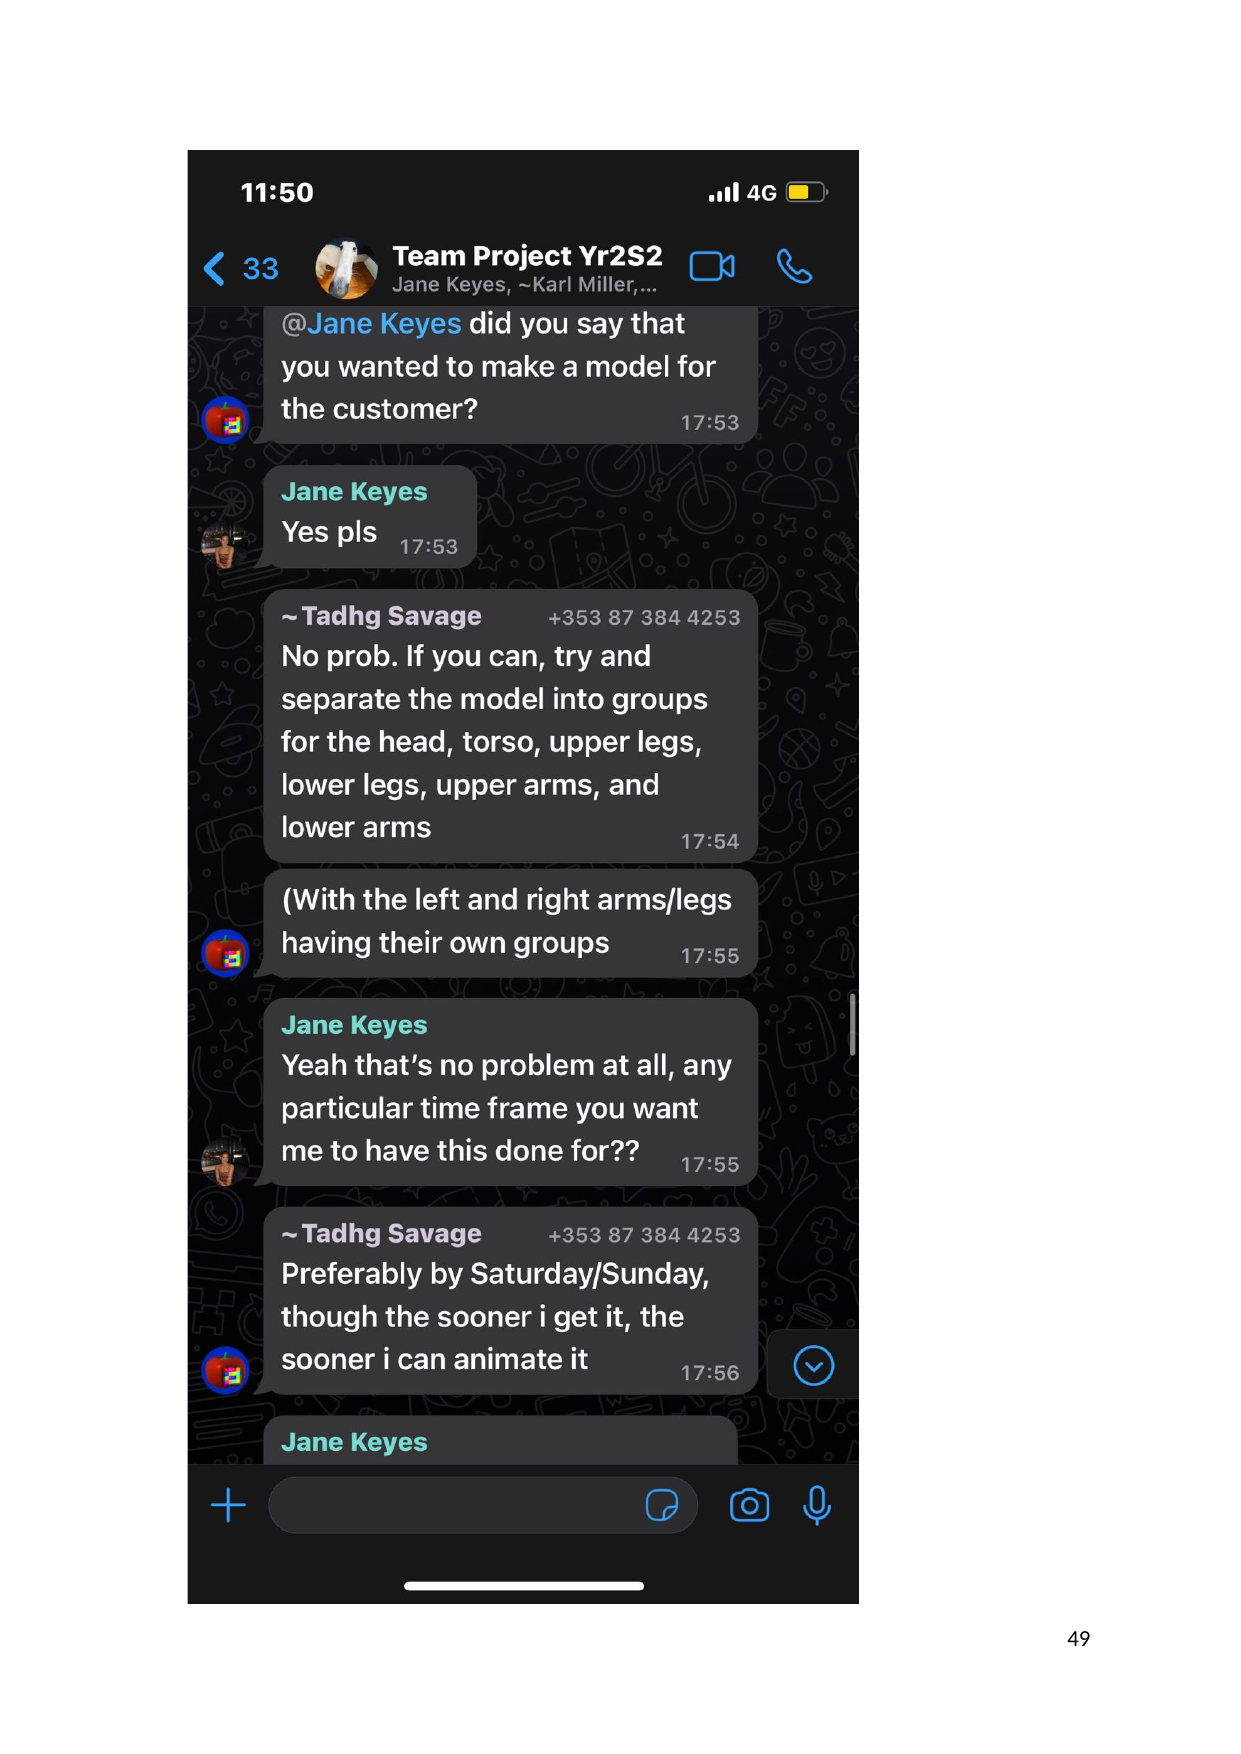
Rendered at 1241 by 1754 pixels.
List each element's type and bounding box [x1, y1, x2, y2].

picture [187, 150, 859, 1604]
